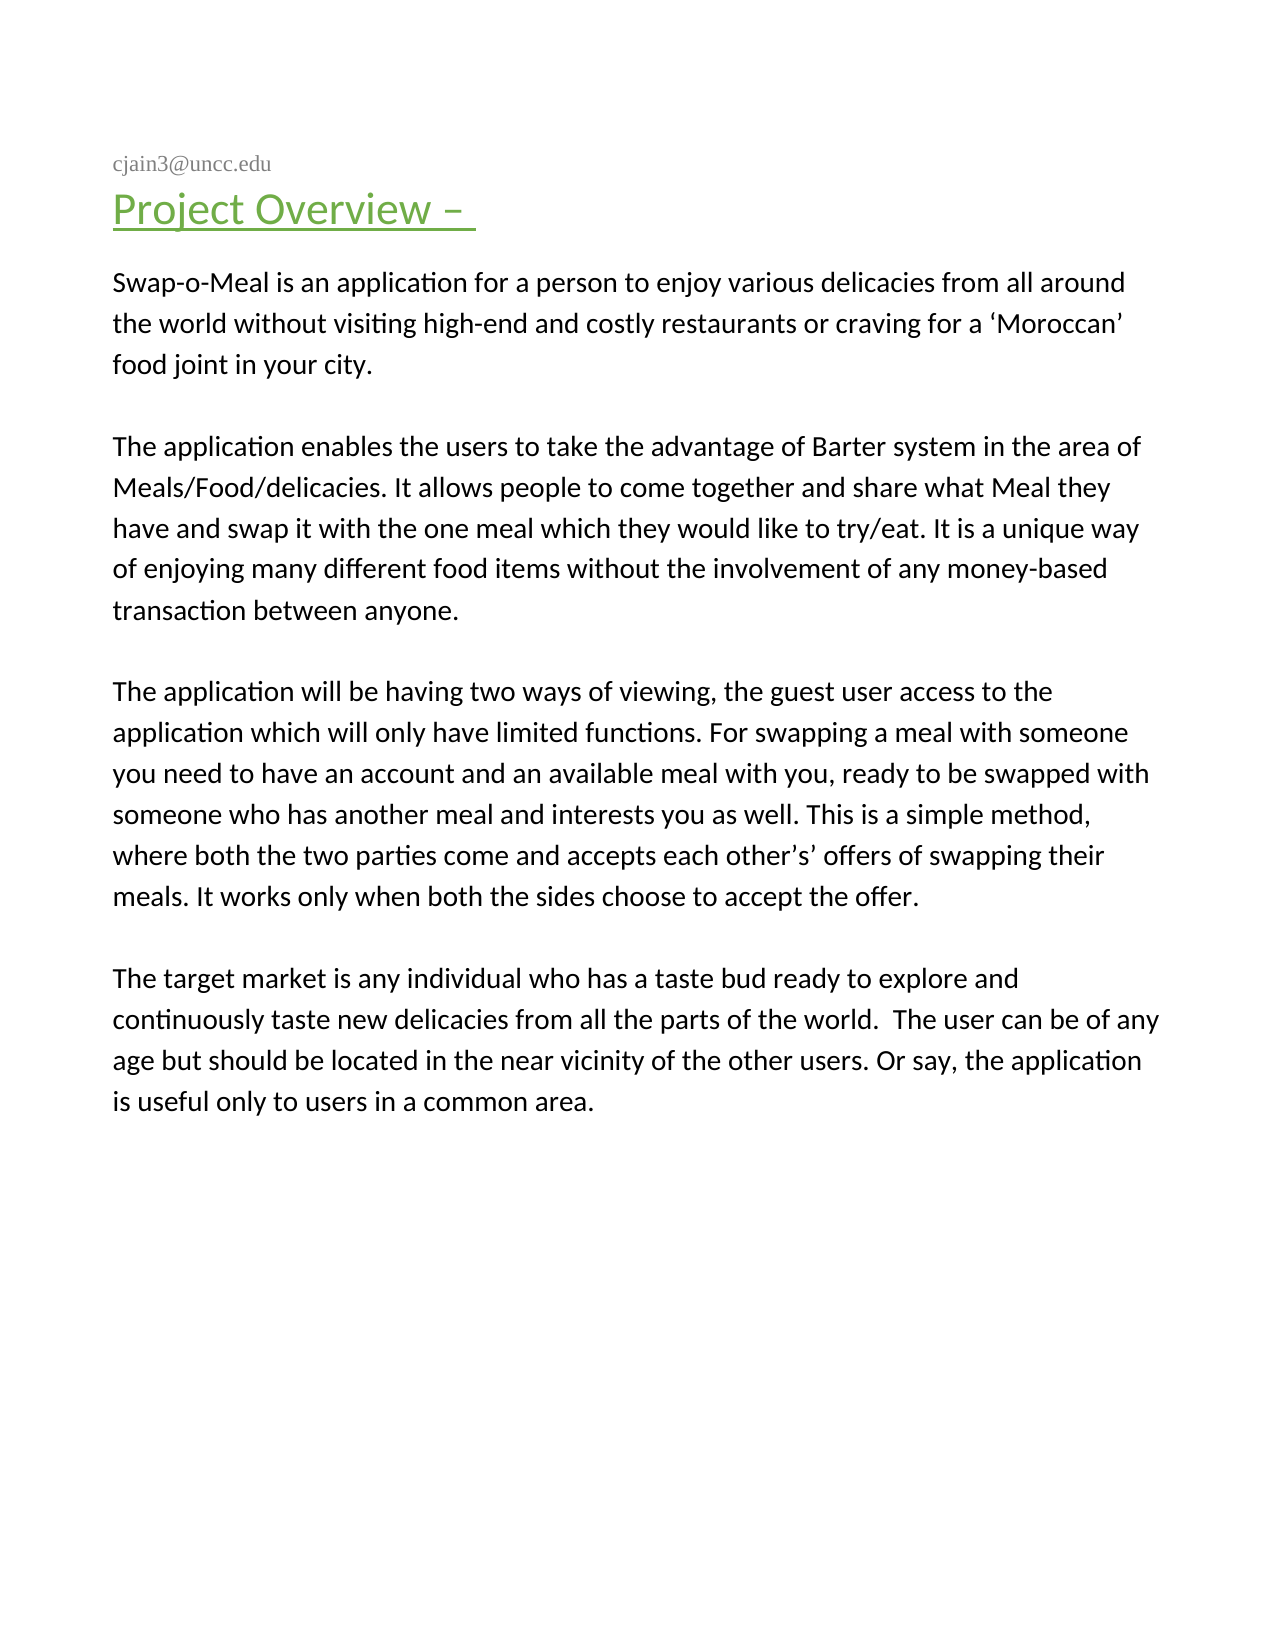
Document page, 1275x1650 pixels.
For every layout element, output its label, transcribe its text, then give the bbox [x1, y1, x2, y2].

text Project Overview – [112, 180, 1162, 236]
text The target market is any individual who has a taste bud ready to explore and continuously taste new delicacies from all the parts of the world. The user can be of any age but should be located in the near vicinity of the other users. Or say, the application is useful only to users in a common area. [112, 960, 1162, 1118]
text The application enables the users to take the advantage of Barter system in the area of Meals/Food/delicacies. It allows people to come together and share what Meal they have and swap it with the one meal which they would like to try/eat. It is a unique way of enjoying many different food items without the involvement of any money-based transaction between anyone. [112, 428, 1162, 627]
text The application will be having two ways of viewing, the guest user access to the application which will only have limited functions. For swapping a meal with someone you need to have an account and an available meal with you, ready to be swapped with someone who has another meal and interests you as well. This is a simple method, where both the two parties come and accepts each other’s’ offers of swapping their meals. It works only when both the sides choose to accept the offer. [112, 673, 1162, 914]
text Swap-o-Meal is an application for a person to enjoy various delicacies from all around the world without visiting high-end and costly restaurants or craving for a ‘Moroccan’ food joint in your city. [112, 264, 1162, 382]
text cjain3@uncc.edu [112, 150, 1162, 176]
